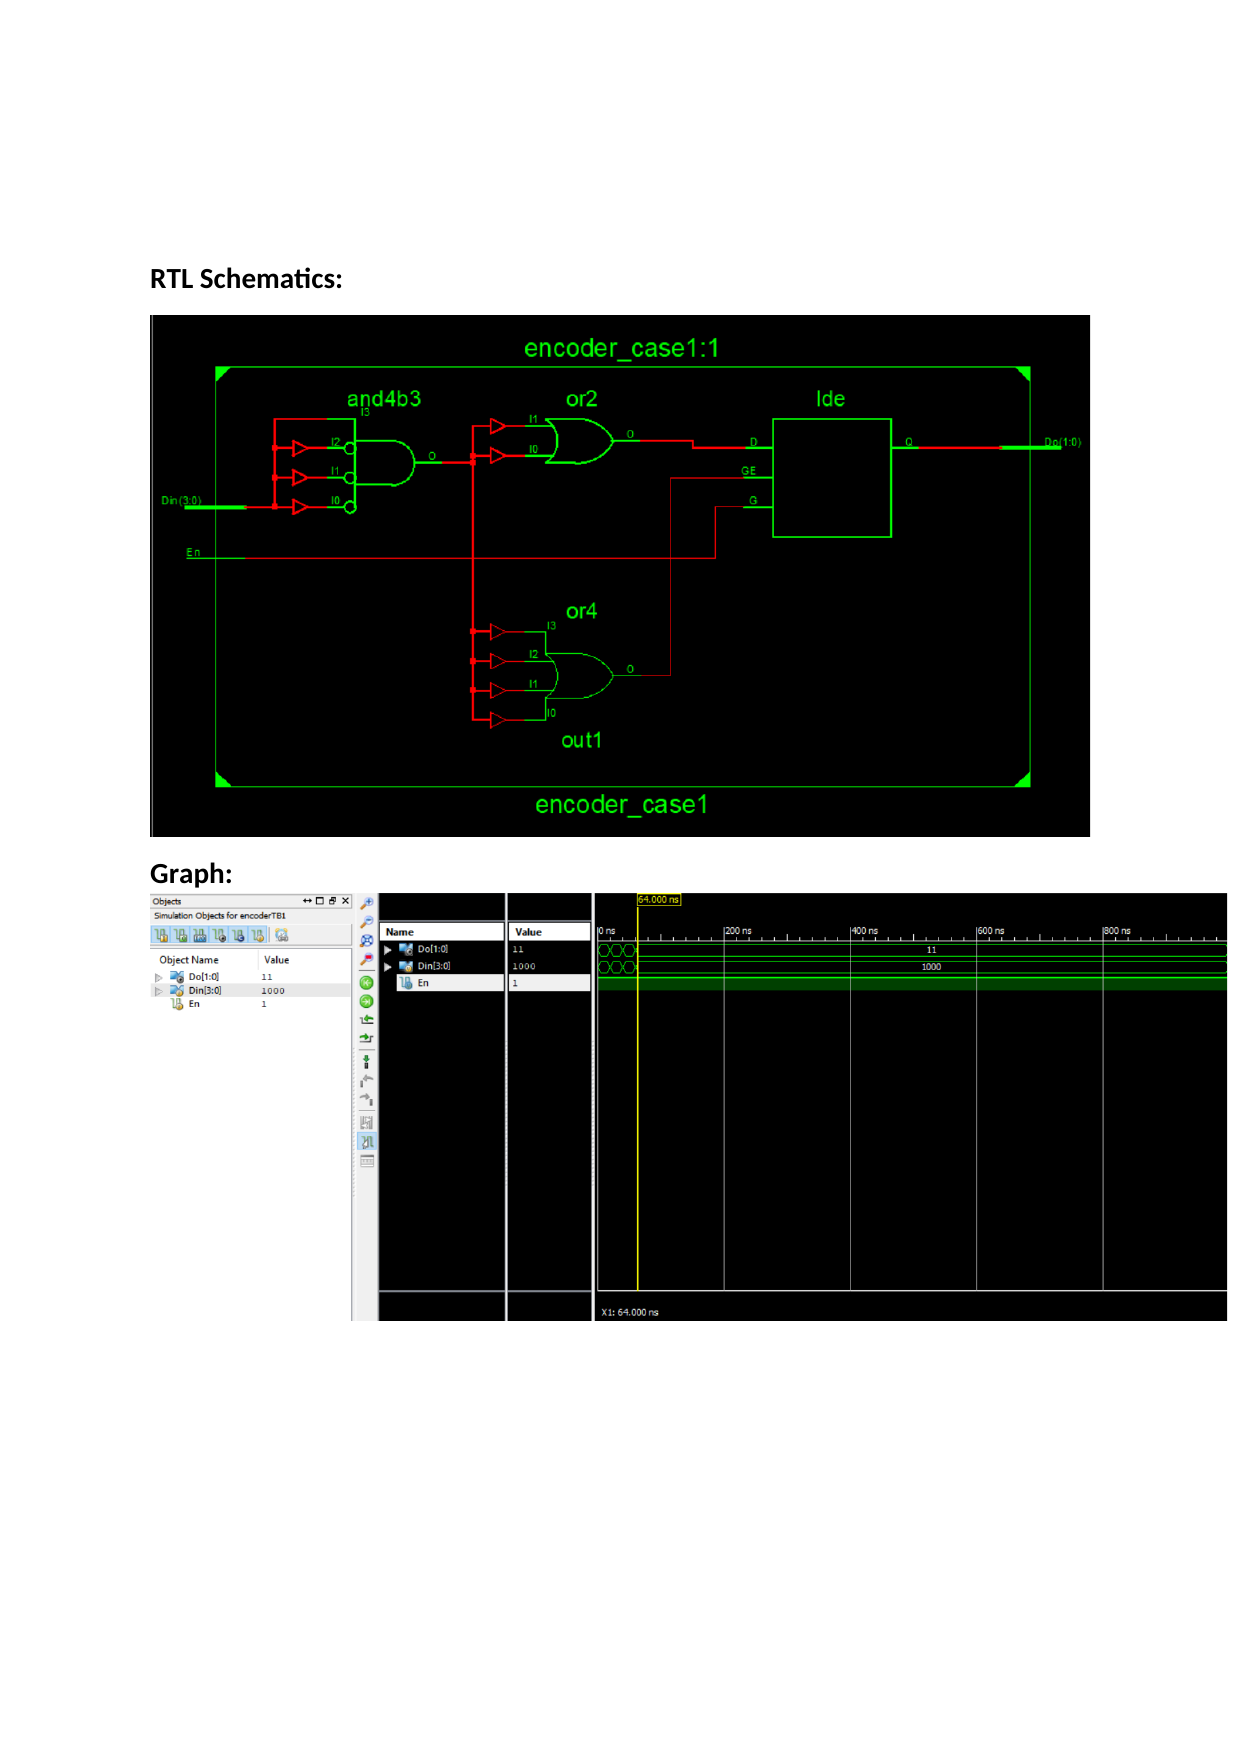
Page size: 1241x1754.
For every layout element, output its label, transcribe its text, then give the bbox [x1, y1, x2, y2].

picture [150, 893, 1228, 1321]
text RTL Schematics: [150, 260, 1090, 296]
picture [150, 315, 1091, 837]
text Graph: [150, 855, 1090, 893]
